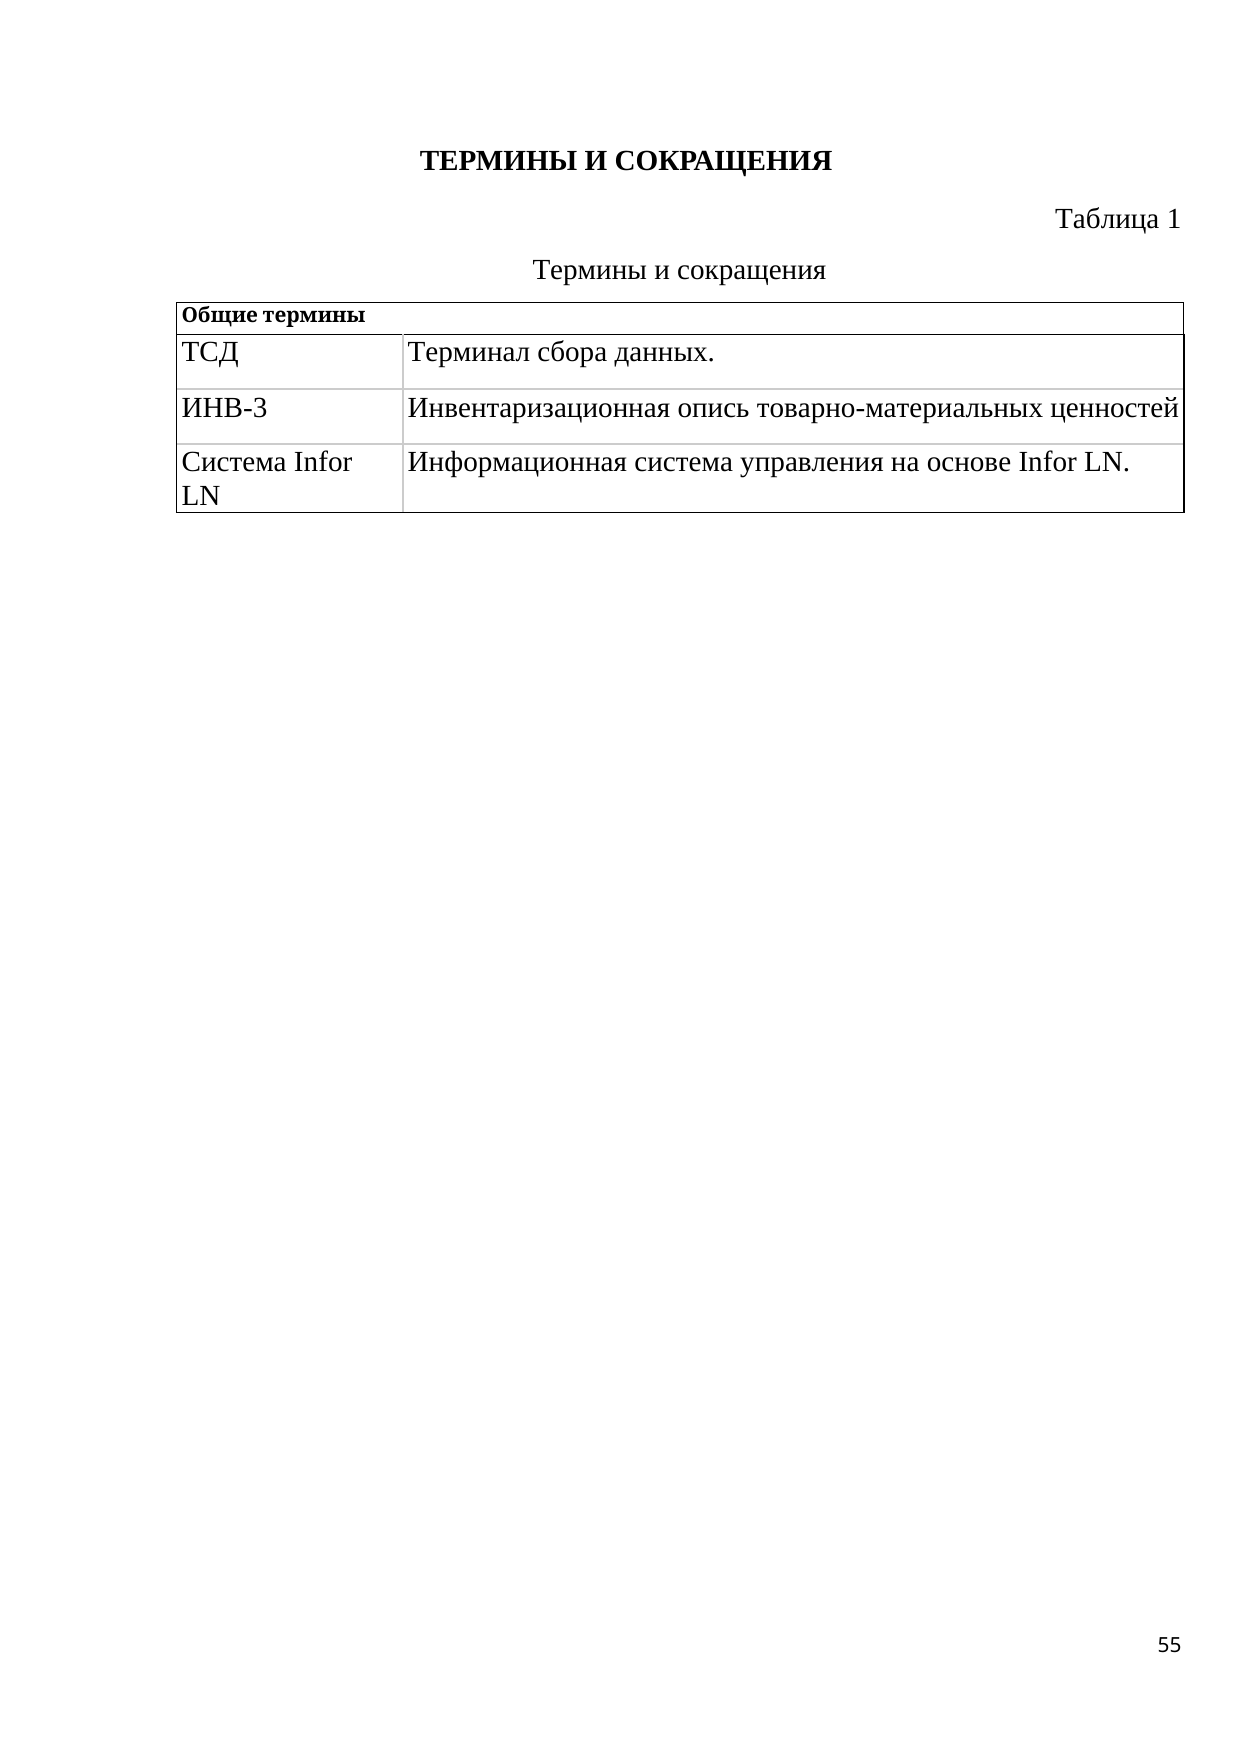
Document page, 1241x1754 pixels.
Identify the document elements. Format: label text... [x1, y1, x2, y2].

table_cell Система Infor LN [177, 445, 402, 512]
text Термины и сокращения [177, 252, 1181, 286]
table_cell ТСД [177, 335, 402, 388]
table_cell Инвентаризационная опись товарно-материальных ценностей [404, 390, 1183, 443]
text Таблица 1 [177, 202, 1181, 235]
table_cell Терминал сбора данных. [404, 335, 1183, 388]
table_cell ИНВ-3 [177, 390, 402, 443]
table_header Общие термины [177, 303, 1183, 333]
table_cell Информационная система управления на основе Infor LN. [404, 445, 1183, 512]
text Термины и сокращения [174, 143, 1078, 177]
